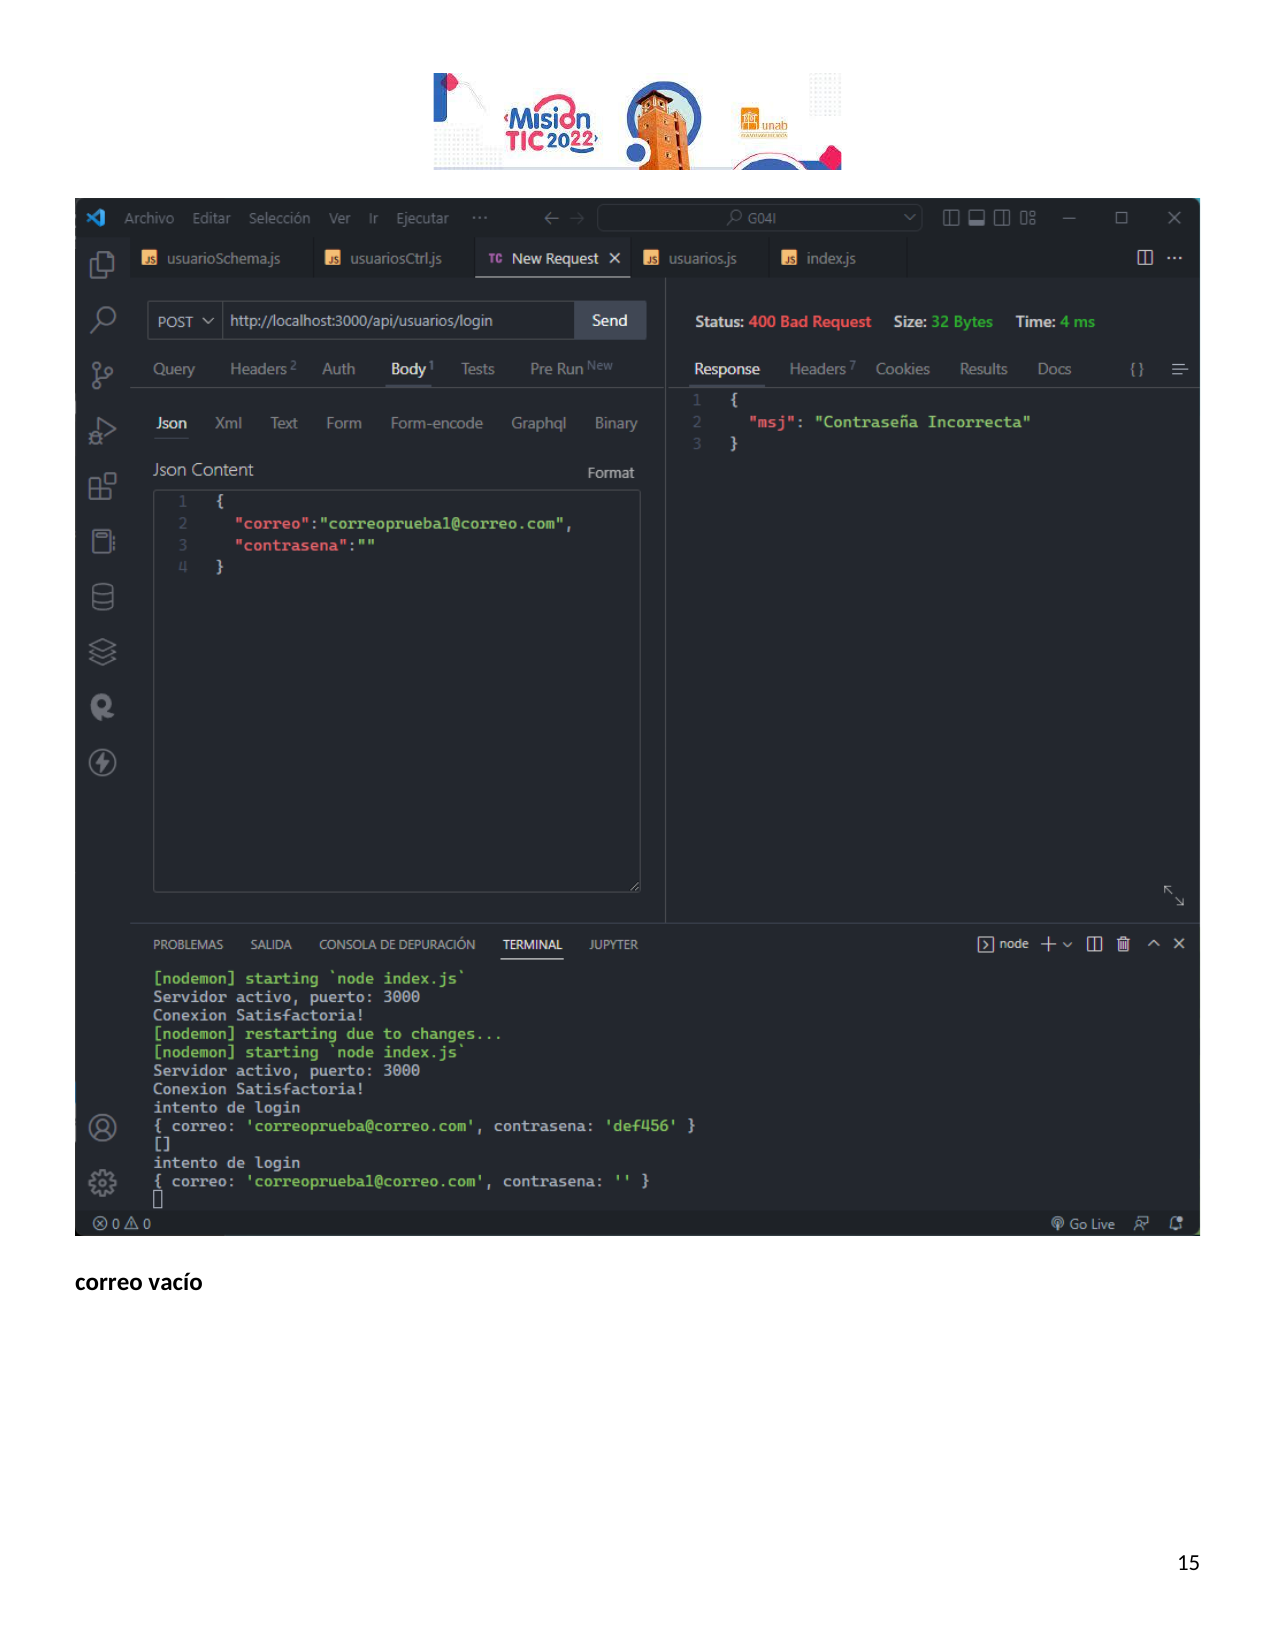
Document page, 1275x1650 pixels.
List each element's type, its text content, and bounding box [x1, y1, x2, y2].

picture [433, 73, 842, 170]
text correo vacío [75, 1266, 1200, 1297]
picture [75, 198, 1200, 1236]
